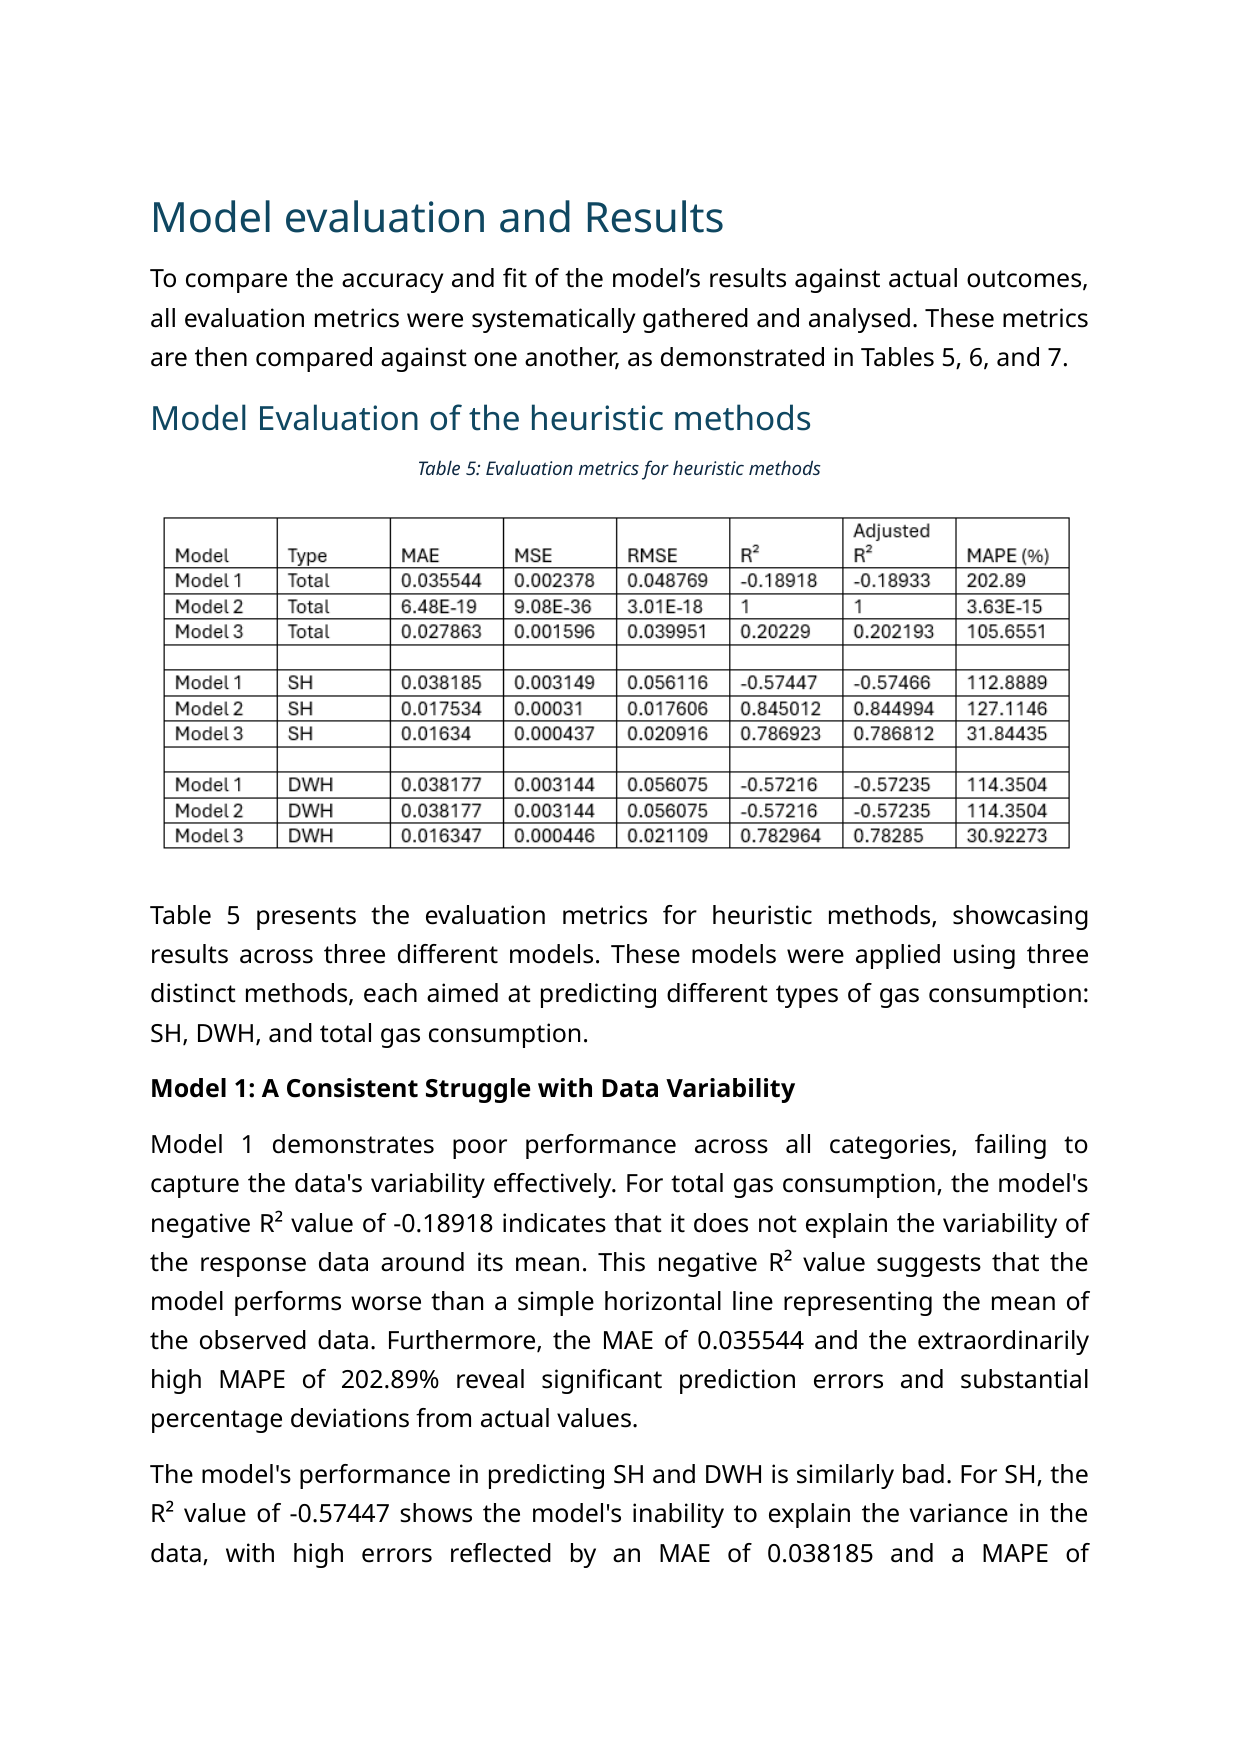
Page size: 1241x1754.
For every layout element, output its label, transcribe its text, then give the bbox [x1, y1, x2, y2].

subtitle Model evaluation and Results [150, 187, 1090, 244]
subtitle Model Evaluation of the heuristic methods [150, 395, 1090, 441]
picture [150, 505, 1091, 876]
text Table 5: Evaluation metrics for heuristic methods [150, 456, 1090, 481]
text To compare the accuracy and fit of the model’s results against actual outcomes, all evaluation metrics were systematically gathered and analysed. These metrics are then compared against one another, as demonstrated in Tables 5, 6, and 7. [150, 261, 1090, 373]
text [150, 1457, 1090, 1569]
text Table 5 presents the evaluation metrics for heuristic methods, showcasing results across three different models. These models were applied using three distinct methods, each aimed at predicting different types of gas consumption: SH, DWH, and total gas consumption. [150, 898, 1090, 1049]
text Model 1 demonstrates poor performance across all categories, failing to capture the data's variability effectively. For total gas consumption, the model's negative R² value of -0.18918 indicates that it does not explain the variability of the response data around its mean. This negative R² value suggests that the model performs worse than a simple horizontal line representing the mean of the observed data. Furthermore, the MAE of 0.035544 and the extraordinarily high MAPE of 202.89% reveal significant prediction errors and substantial percentage deviations from actual values. [150, 1127, 1090, 1435]
text Model 1: A Consistent Struggle with Data Variability [150, 1071, 1090, 1105]
